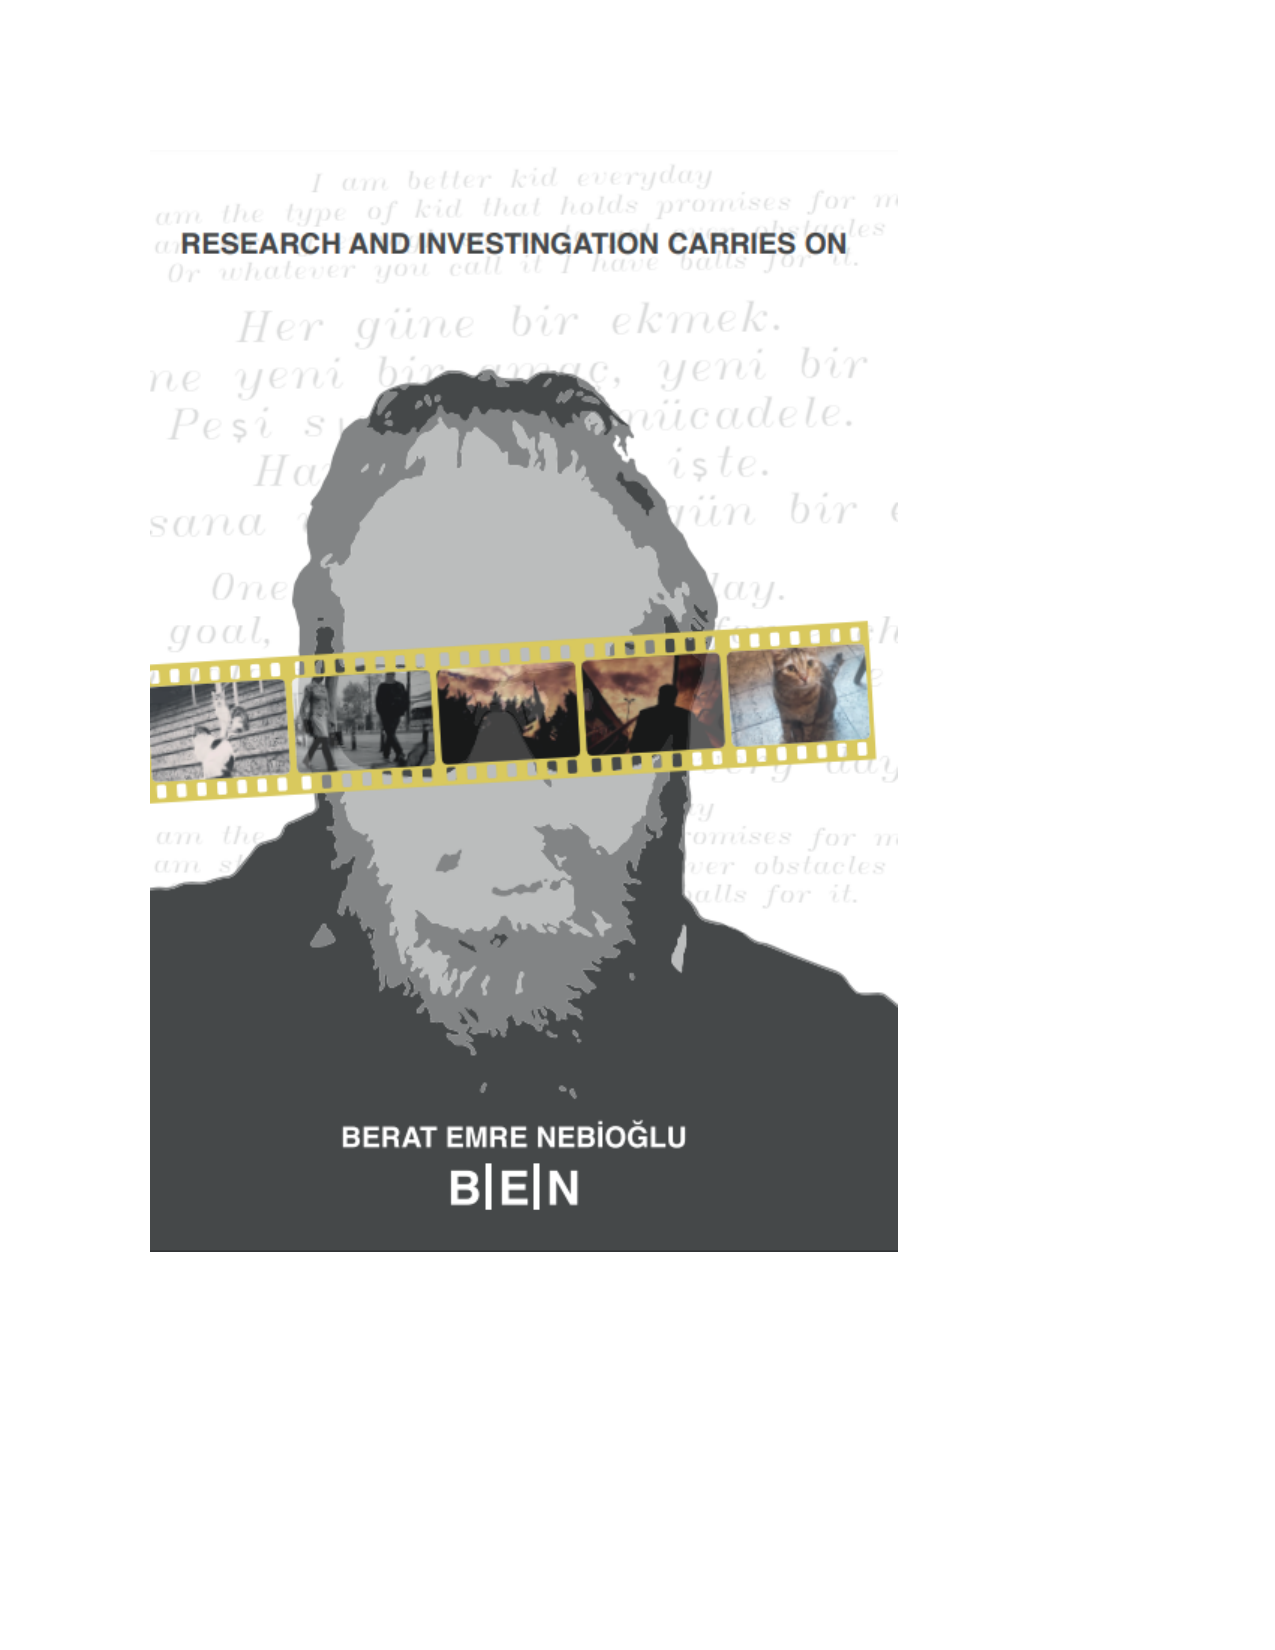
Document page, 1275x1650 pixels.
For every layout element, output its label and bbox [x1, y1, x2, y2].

picture [150, 150, 898, 1252]
